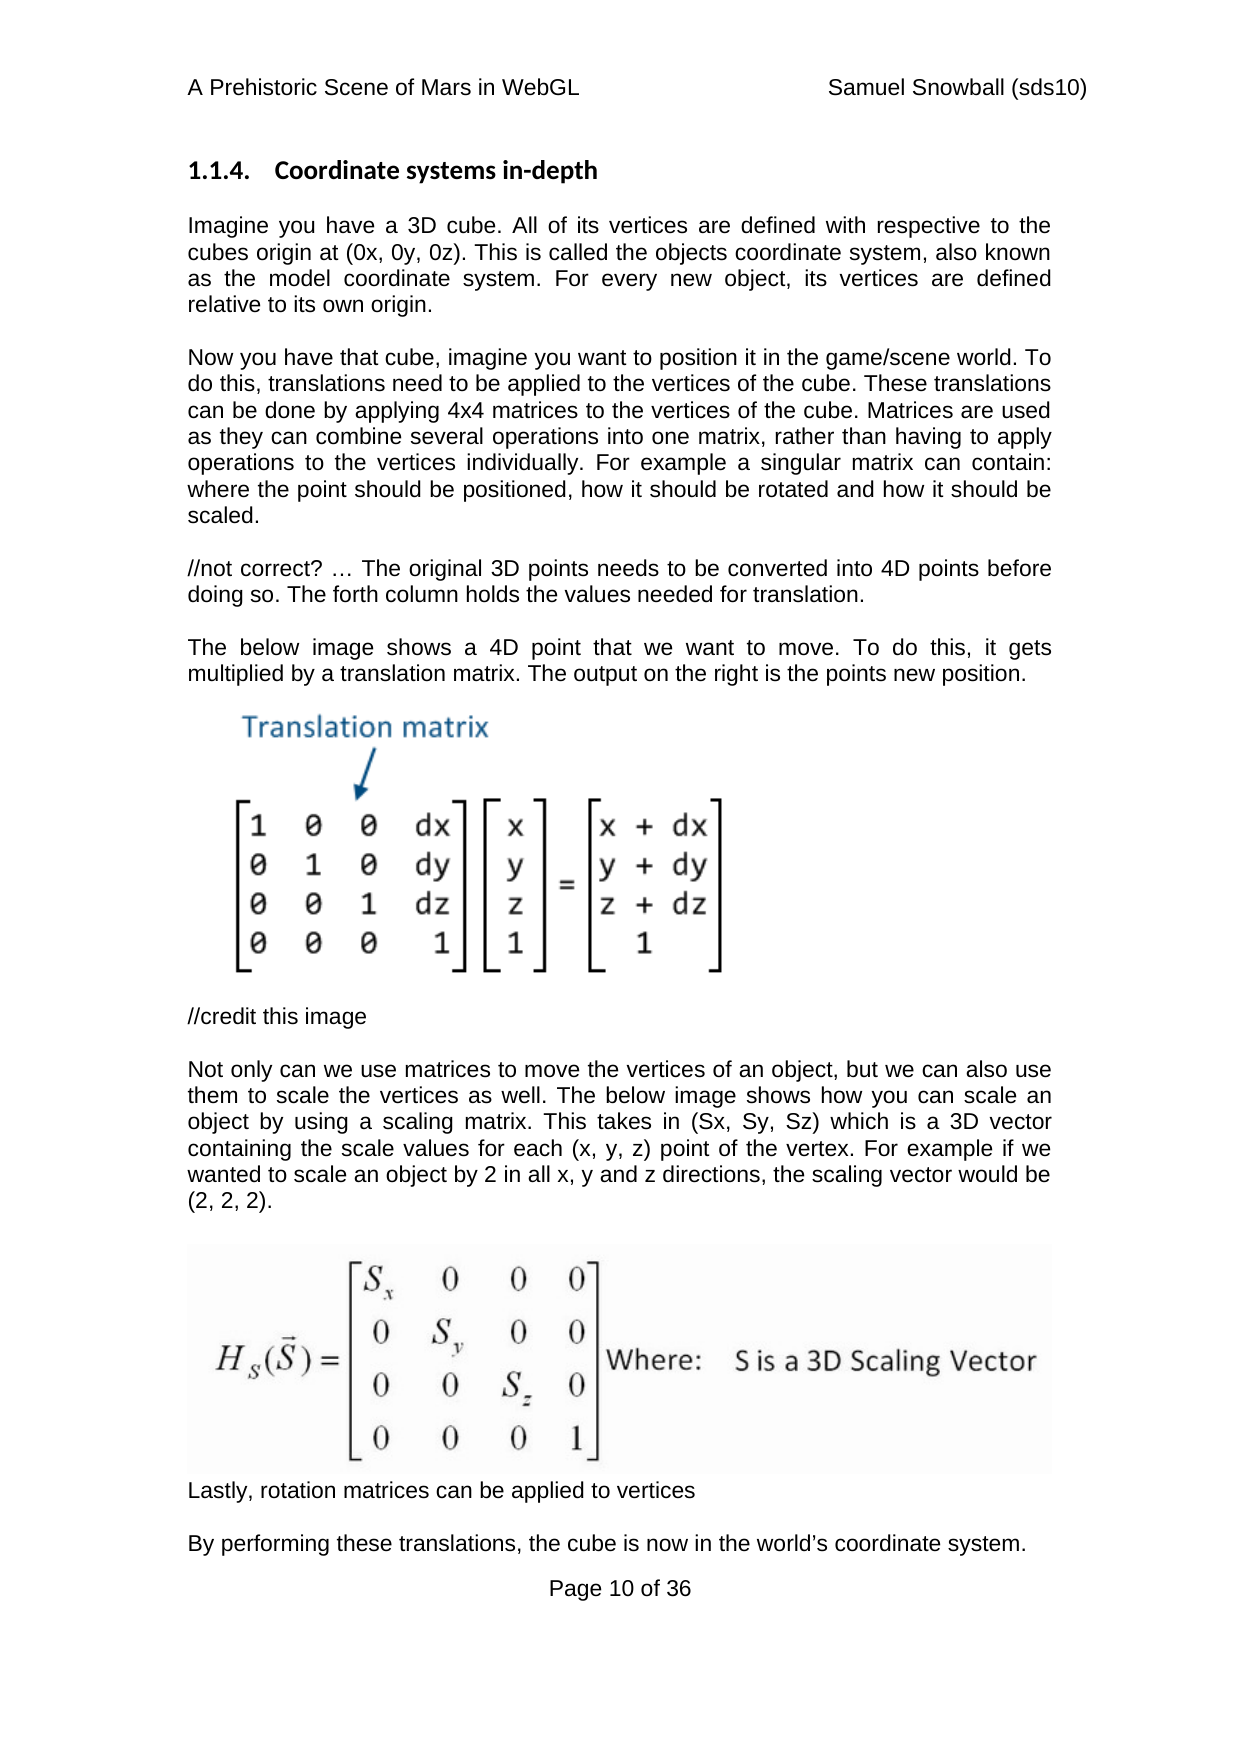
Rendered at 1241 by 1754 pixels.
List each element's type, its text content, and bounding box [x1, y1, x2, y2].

picture [227, 700, 728, 982]
text //not correct? … The original 3D points needs to be converted into 4D points before doing so. The forth column holds the values needed for translation. [187, 555, 1053, 607]
text Imagine you have a 3D cube. All of its vertices are defined with respective to the cubes origin at (0x, 0y, 0z). This is called the objects coordinate system, also known as the model coordinate system. For every new object, its vertices are defined relative to its own origin. [187, 212, 1053, 318]
text Lastly, rotation matrices can be applied to vertices [187, 1293, 1053, 1503]
text The below image shows a 4D point that we want to move. To do this, it gets multiplied by a translation matrix. The output on the right is the points new position. [187, 634, 1053, 687]
text Not only can we use matrices to move the vertices of an object, but we can also use them to scale the vertices as well. The below image shows how you can scale an object by using a scaling matrix. This takes in (Sx, Sy, Sz) which is a 3D vector containing the scale values for each (x, y, z) point of the vertex. For example if we wanted to scale an object by 2 in all x, y and z directions, the scaling vector would be (2, 2, 2). [187, 1056, 1053, 1214]
text Now you have that cube, imagine you want to position it in the game/scene world. To do this, translations need to be applied to the vertices of the cube. These translations can be done by applying 4x4 matrices to the vertices of the cube. Matrices are used as they can combine several operations into one matrix, rather than having to apply operations to the vertices individually. For example a singular matrix can contain: where the point should be positioned, how it should be rotated and how it should be scaled. [187, 344, 1053, 528]
text //credit this image [187, 1003, 1053, 1029]
subtitle 1.1.4. Coordinate systems in-depth [187, 153, 1053, 186]
text By performing these translations, the cube is now in the world’s coordinate system. [187, 1530, 1053, 1556]
picture [187, 1244, 1052, 1293]
